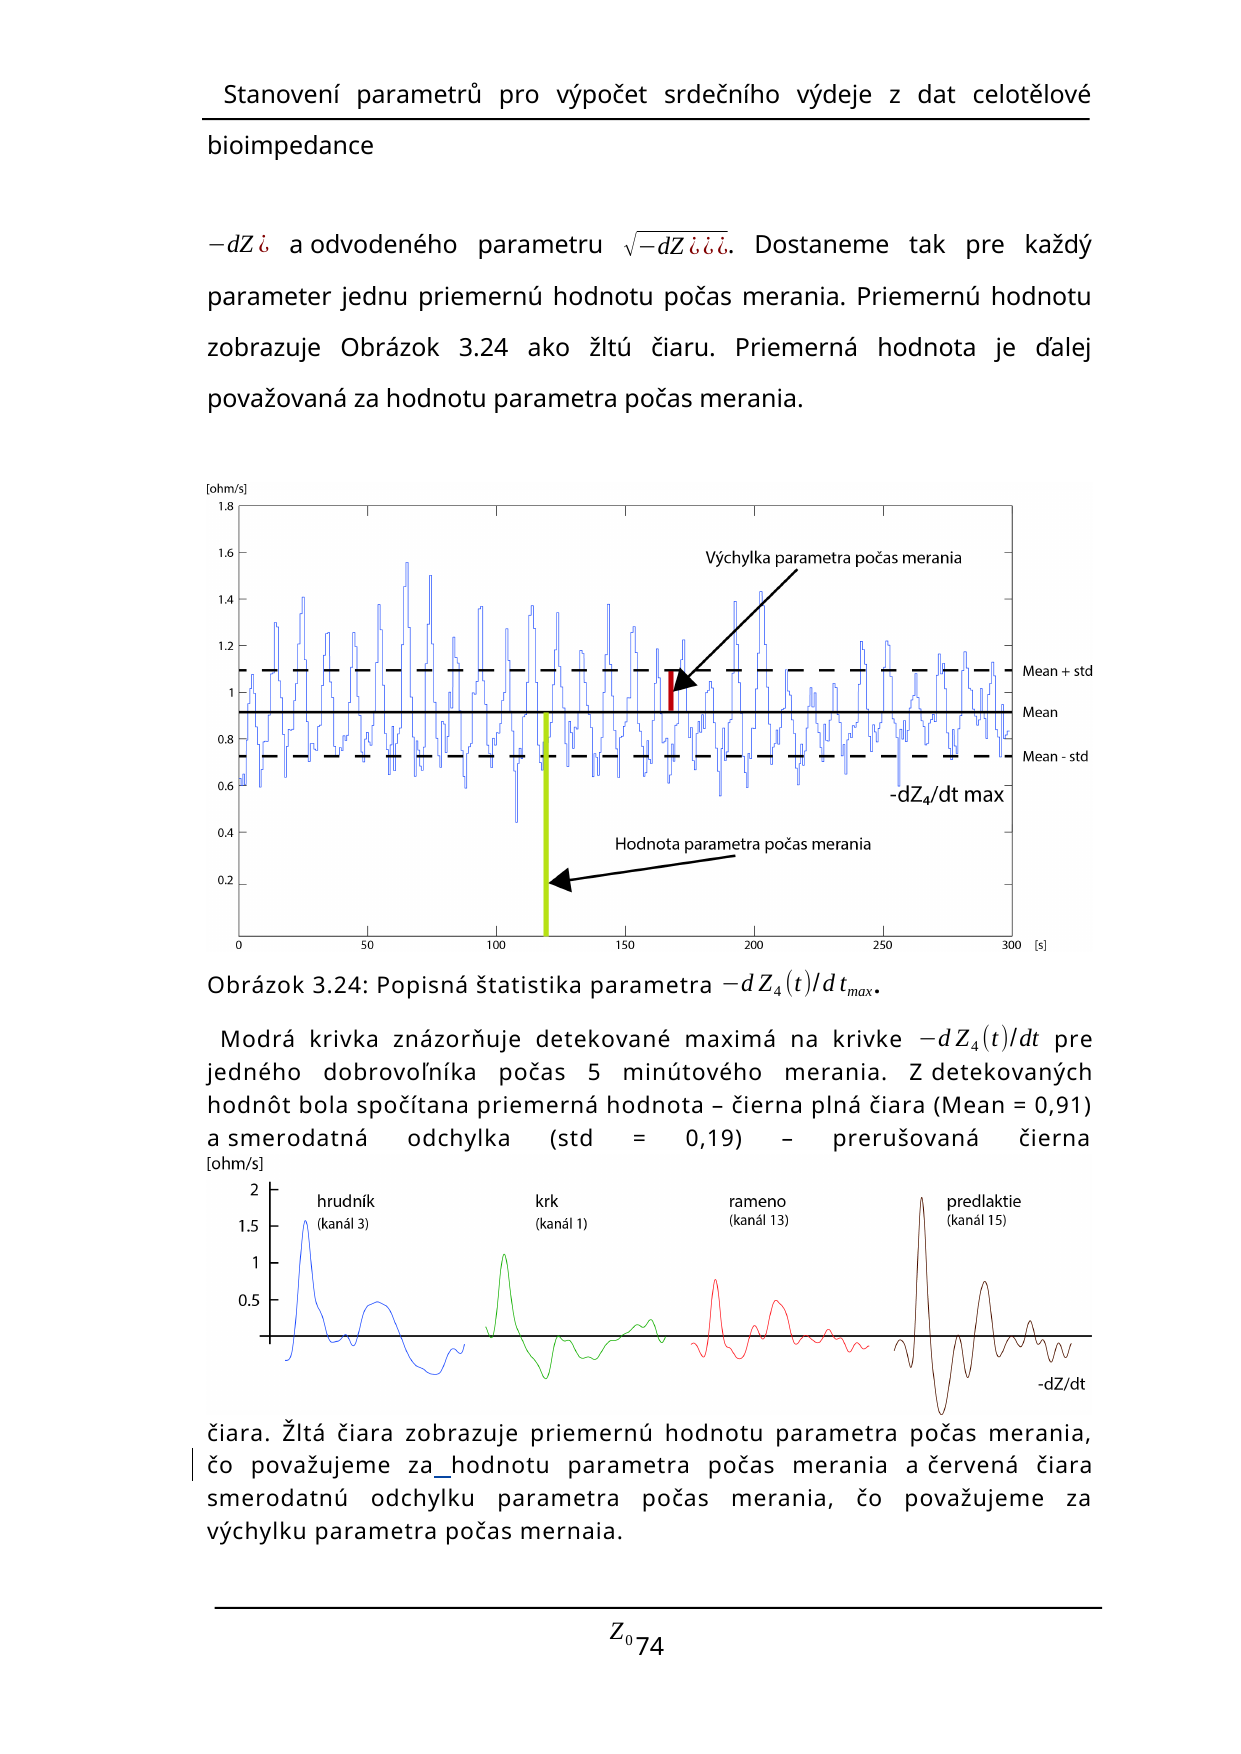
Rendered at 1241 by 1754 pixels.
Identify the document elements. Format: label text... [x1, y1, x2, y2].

text Modrá krivka znázorňuje detekované maximá na krivke pre jedného dobrovoľníka počas 5 minútového merania. Z detekovaných hodnôt bola spočítana priemerná hodnota – čierna plná čiara (Mean = 0,91) a smerodatná odchylka (std = 0,19) – prerušovaná čierna čiara. Žltá čiara zobrazuje priemernú hodnotu parametra počas merania, čo považujeme zahodnotu parametra počas merania a červená čiara smerodatnú odchylku parametra počas merania, čo považujeme za výchylku parametra počas mernaia. [207, 1415, 1092, 1546]
text Modrá krivka znázorňuje detekované maximá na krivke pre jedného dobrovoľníka počas 5 minútového merania. Z detekovaných hodnôt bola spočítana priemerná hodnota – čierna plná čiara (Mean = 0,91) a smerodatná odchylka (std = 0,19) – prerušovaná čierna čiara. Žltá čiara zobrazuje priemernú hodnotu parametra počas merania, čo považujeme zahodnotu parametra počas merania a červená čiara smerodatnú odchylku parametra počas merania, čo považujeme za výchylku parametra počas mernaia. [207, 1023, 1092, 1154]
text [207, 227, 1092, 414]
picture [206, 482, 1093, 952]
picture [206, 1154, 1092, 1415]
